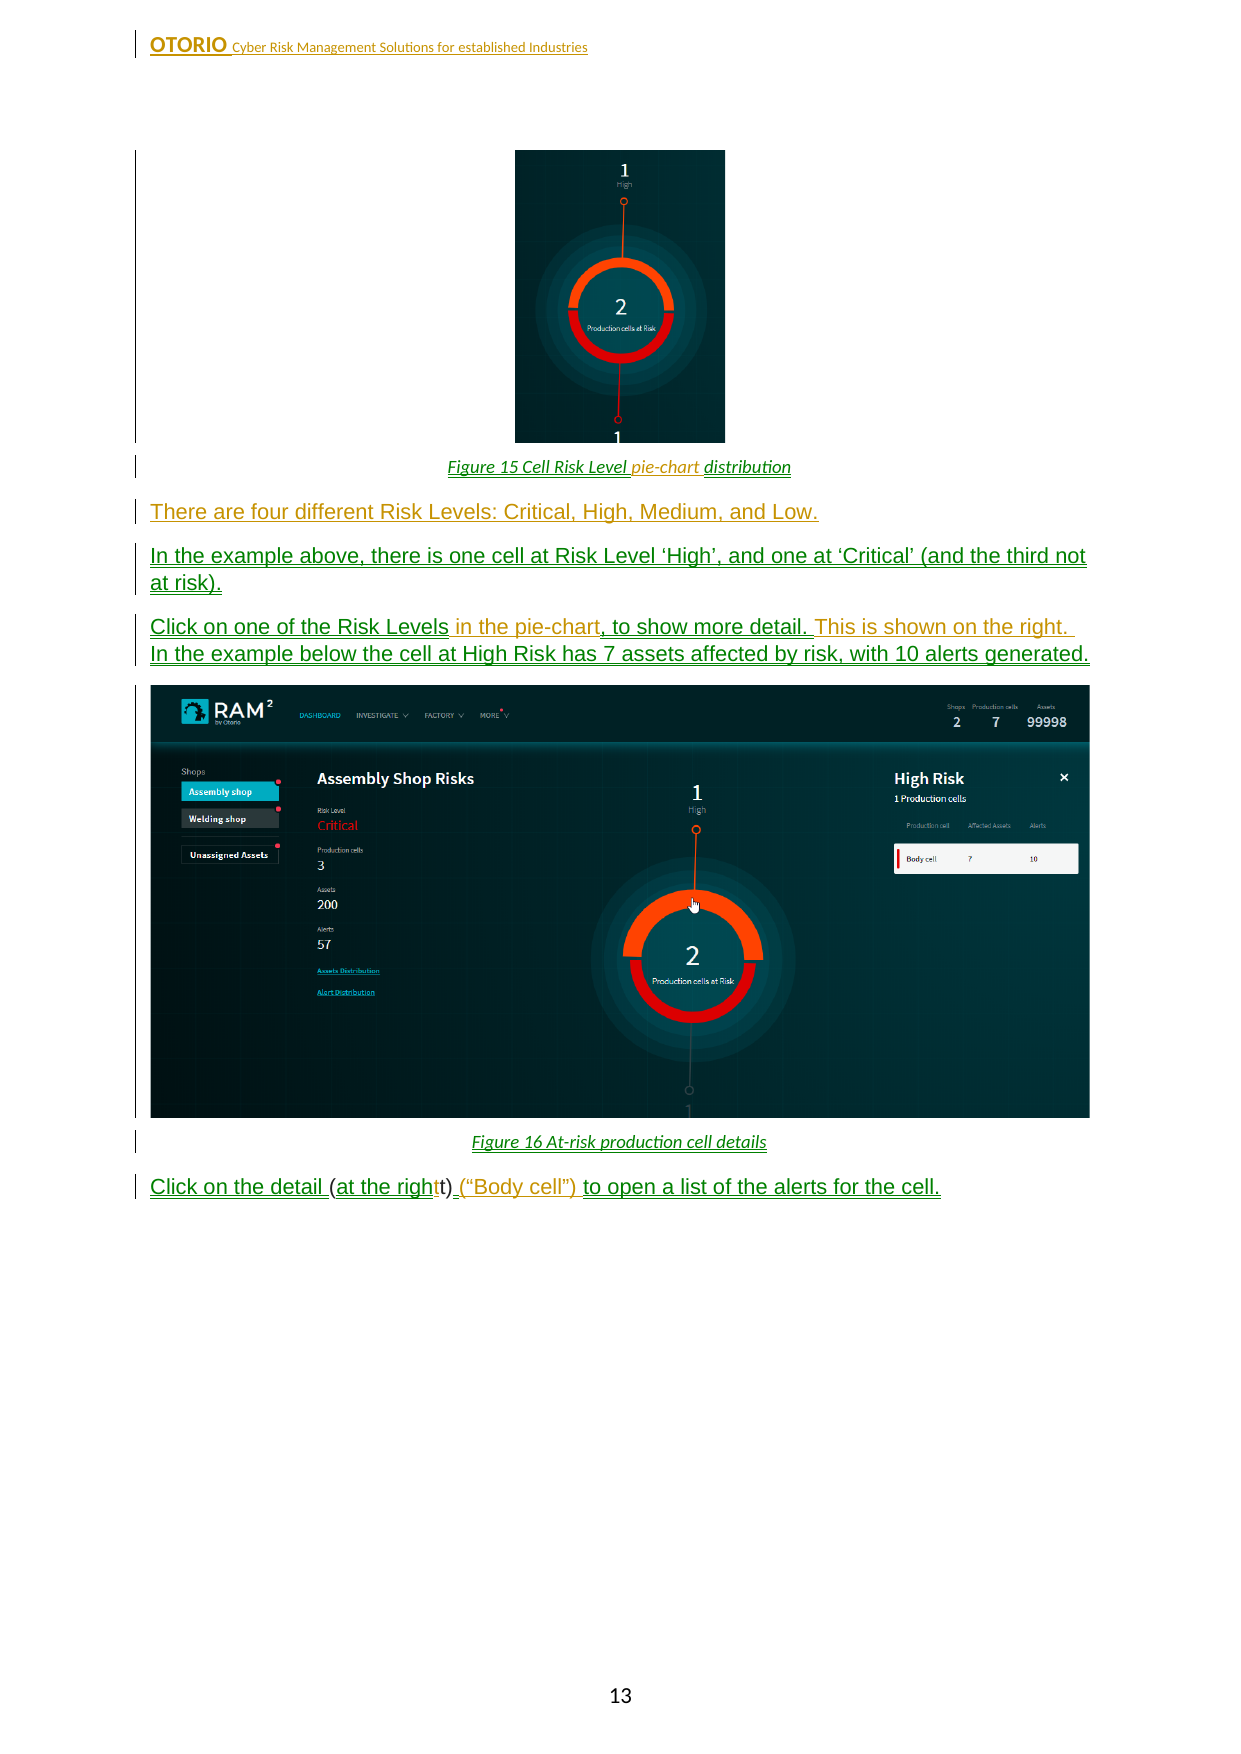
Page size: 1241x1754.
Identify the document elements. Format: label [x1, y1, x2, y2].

picture [150, 685, 1090, 1118]
picture [515, 150, 726, 443]
